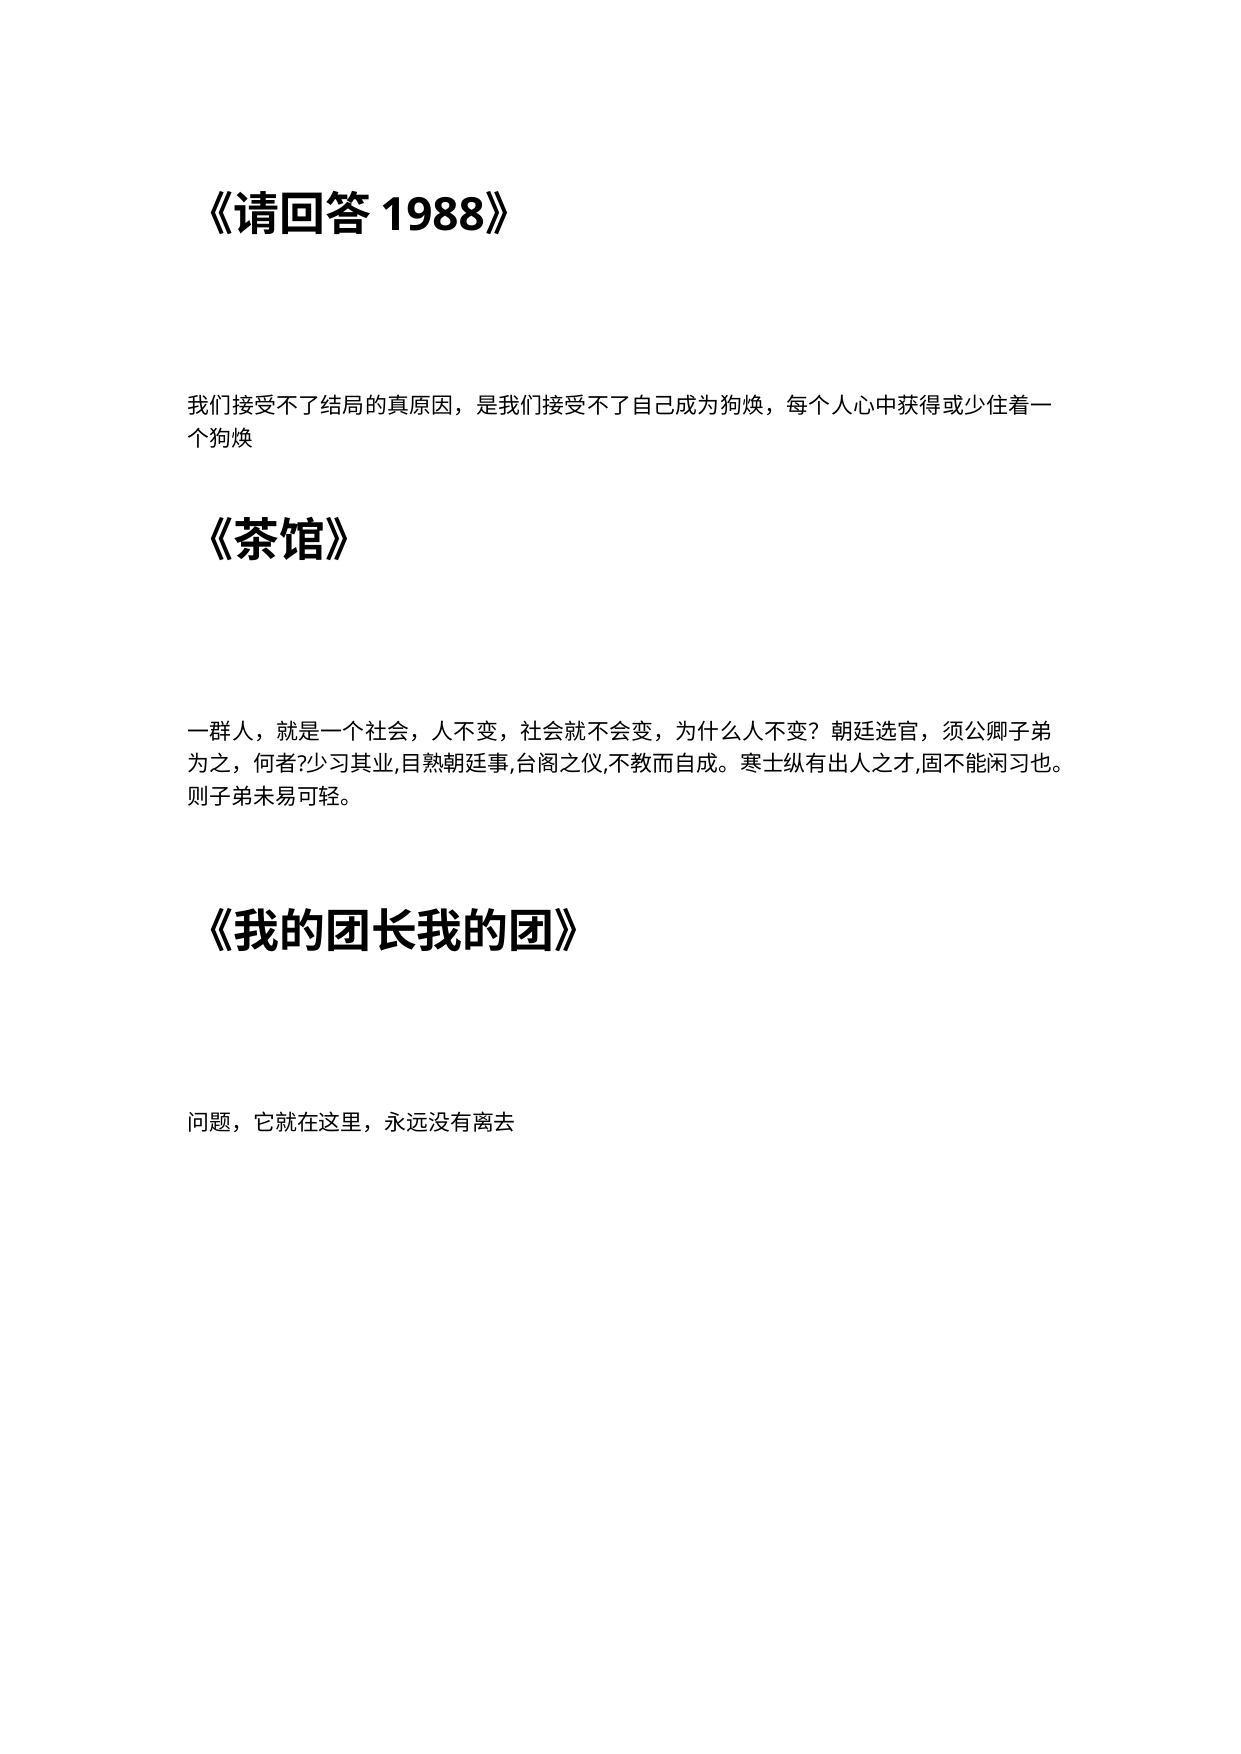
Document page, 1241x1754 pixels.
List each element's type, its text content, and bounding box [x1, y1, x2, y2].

text 一群人，就是一个社会，人不变，社会就不会变，为什么人不变？朝廷选官，须公卿子弟为之，何者?少习其业,目熟朝廷事,台阁之仪,不教而自成。寒士纵有出人之才,固不能闲习也。则子弟未易可轻。 [187, 713, 1053, 811]
subtitle 《请回答1988》 [187, 162, 1053, 259]
subtitle 《茶馆》 [187, 488, 1053, 586]
text 我们接受不了结局的真原因，是我们接受不了自己成为狗焕，每个人心中获得或少住着一个狗焕 [187, 388, 1053, 453]
subtitle 《我的团长我的团》 [187, 879, 1053, 976]
text 问题，它就在这里，永远没有离去 [187, 1104, 1053, 1137]
